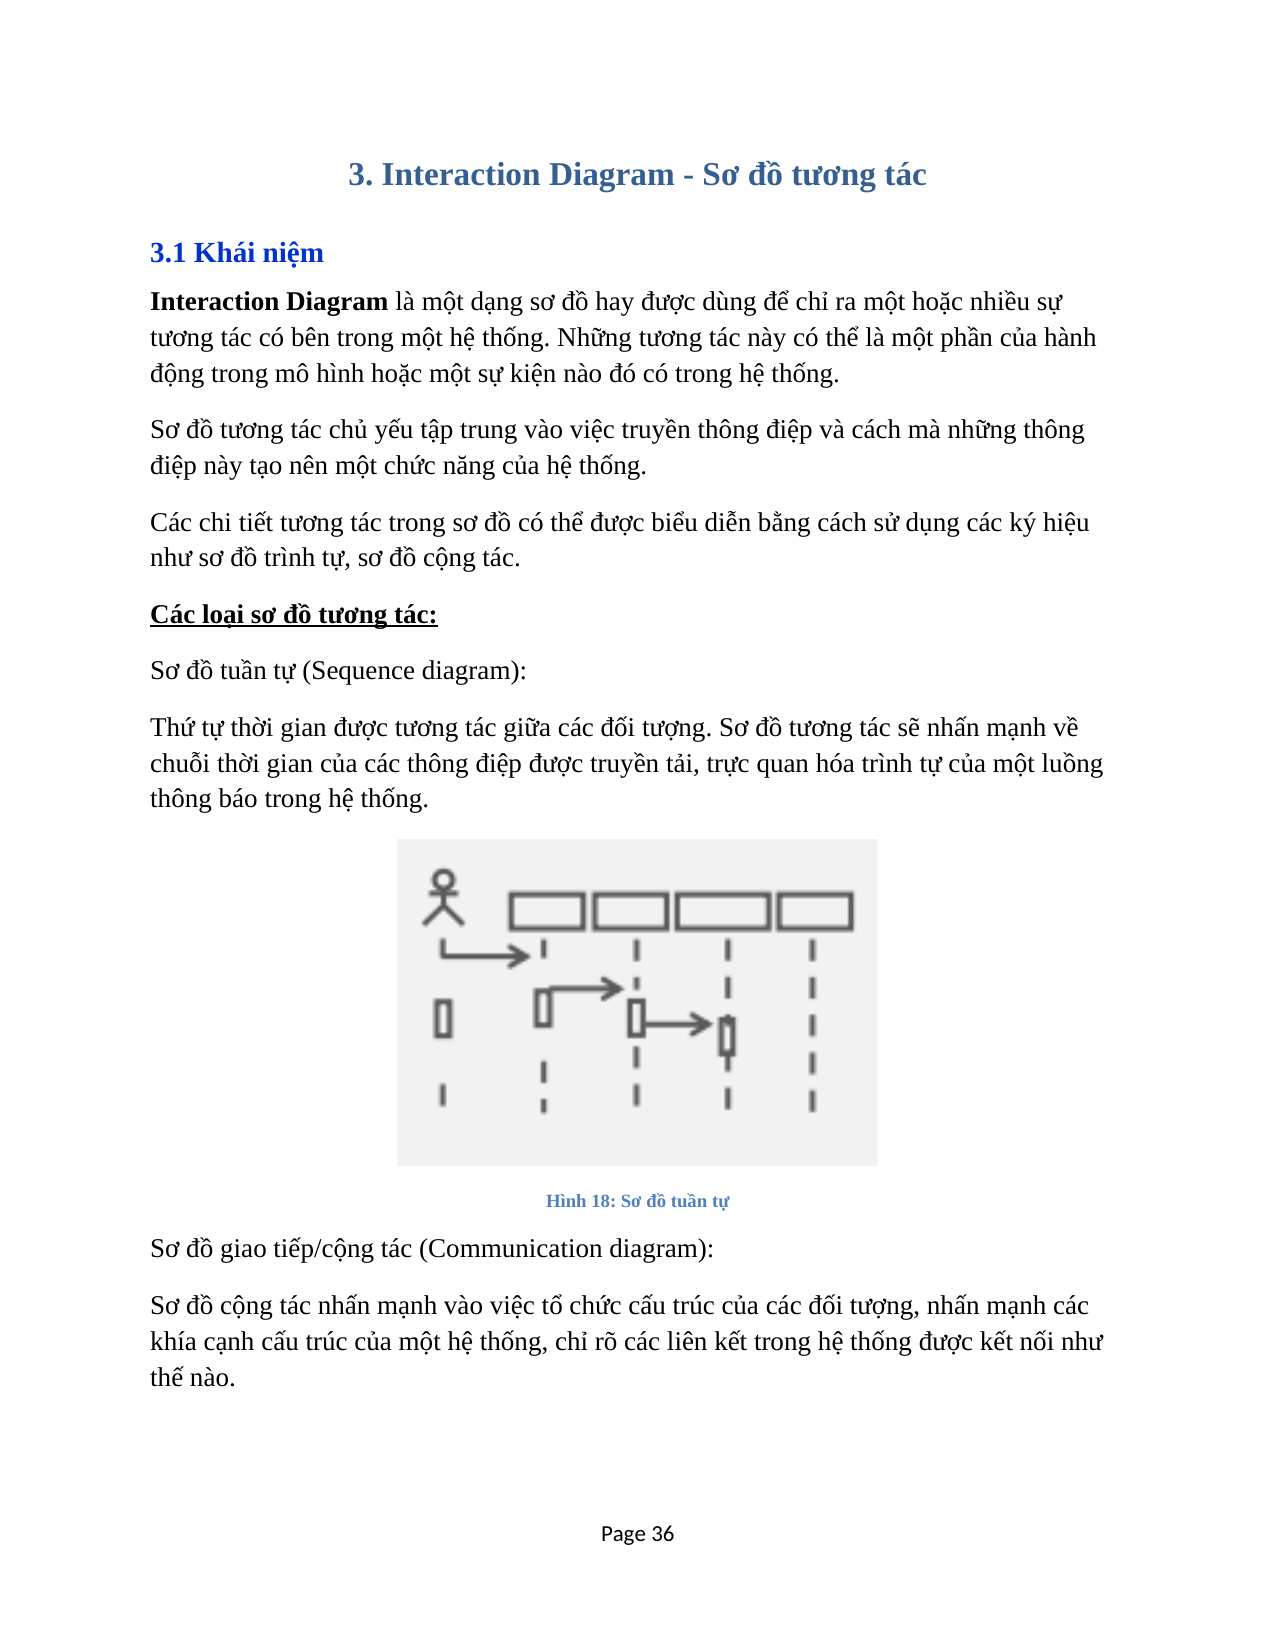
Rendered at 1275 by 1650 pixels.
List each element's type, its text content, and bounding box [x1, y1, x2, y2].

text Hình 18: Sơ đồ tuần tự [150, 1190, 1125, 1212]
text Các loại sơ đồ tương tác: [150, 598, 1125, 629]
text Các chi tiết tương tác trong sơ đồ có thể được biểu diễn bằng cách sử dụng các ký hiệu như sơ đồ trình tự, sơ đồ cộng tác. [150, 506, 1125, 572]
picture [397, 839, 878, 1166]
text Sơ đồ giao tiếp/cộng tác (Communication diagram): [150, 1233, 1125, 1264]
text Sơ đồ tuần tự (Sequence diagram): [150, 654, 1125, 686]
subtitle 3.1 Khái niệm [150, 235, 1125, 268]
text Thứ tự thời gian được tương tác giữa các đối tượng. Sơ đồ tương tác sẽ nhấn mạnh về chuỗi thời gian của các thông điệp được truyền tải, trực quan hóa trình tự của một luồng thông báo trong hệ thống. [150, 711, 1125, 814]
text Sơ đồ cộng tác nhấn mạnh vào việc tổ chức cấu trúc của các đối tượng, nhấn mạnh các khía cạnh cấu trúc của một hệ thống, chỉ rõ các liên kết trong hệ thống được kết nối như thế nào. [150, 1289, 1125, 1392]
subtitle 3. Interaction Diagram - Sơ đồ tương tác [150, 154, 1125, 192]
text Sơ đồ tương tác chủ yếu tập trung vào việc truyền thông điệp và cách mà những thông điệp này tạo nên một chức năng của hệ thống. [150, 413, 1125, 480]
text Interaction Diagram là một dạng sơ đồ hay được dùng để chỉ ra một hoặc nhiều sự tương tác có bên trong một hệ thống. Những tương tác này có thể là một phần của hành động trong mô hình hoặc một sự kiện nào đó có trong hệ thống. [150, 285, 1125, 388]
